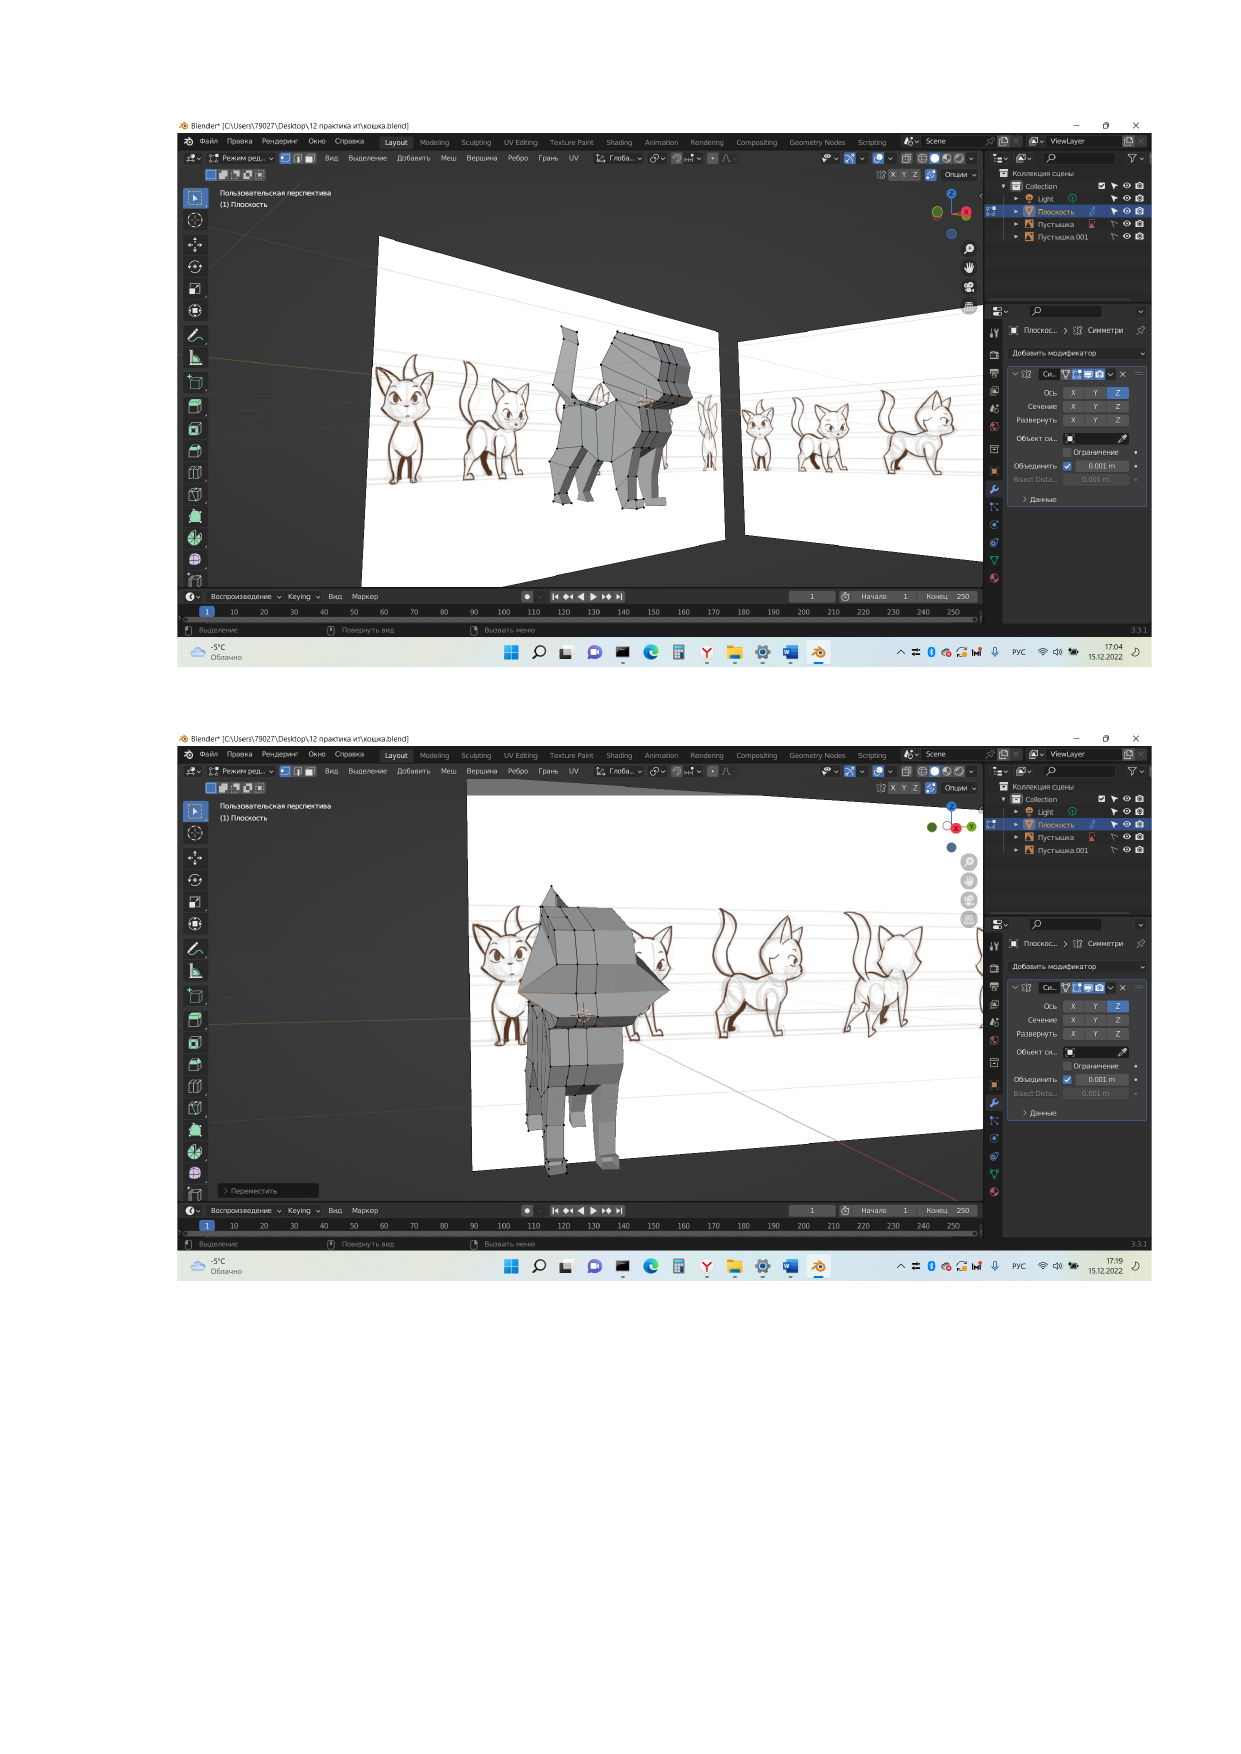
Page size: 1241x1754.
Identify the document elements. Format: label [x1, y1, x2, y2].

picture [177, 118, 1152, 667]
picture [177, 732, 1152, 1281]
